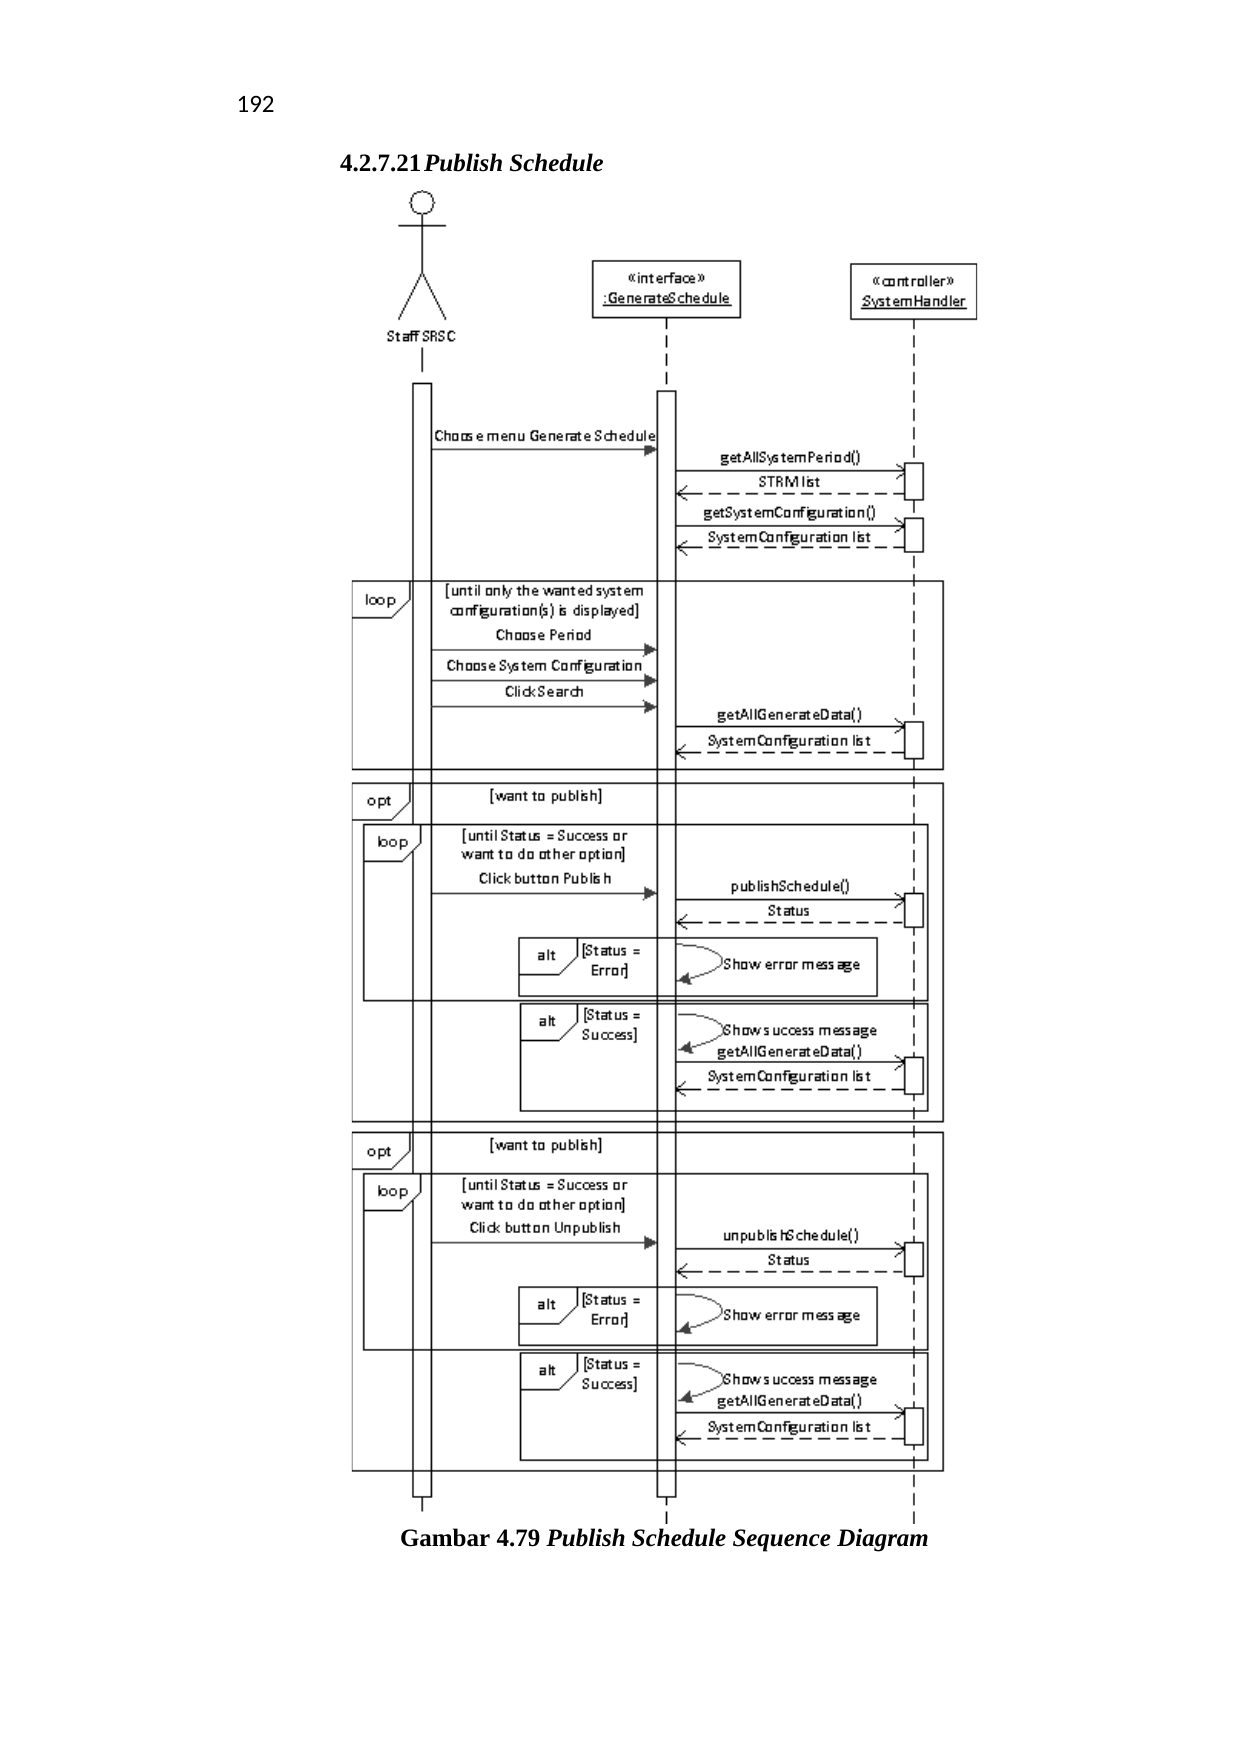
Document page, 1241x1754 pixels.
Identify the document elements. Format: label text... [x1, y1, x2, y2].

picture [351, 190, 978, 1524]
text Publish Schedule [340, 148, 1092, 176]
